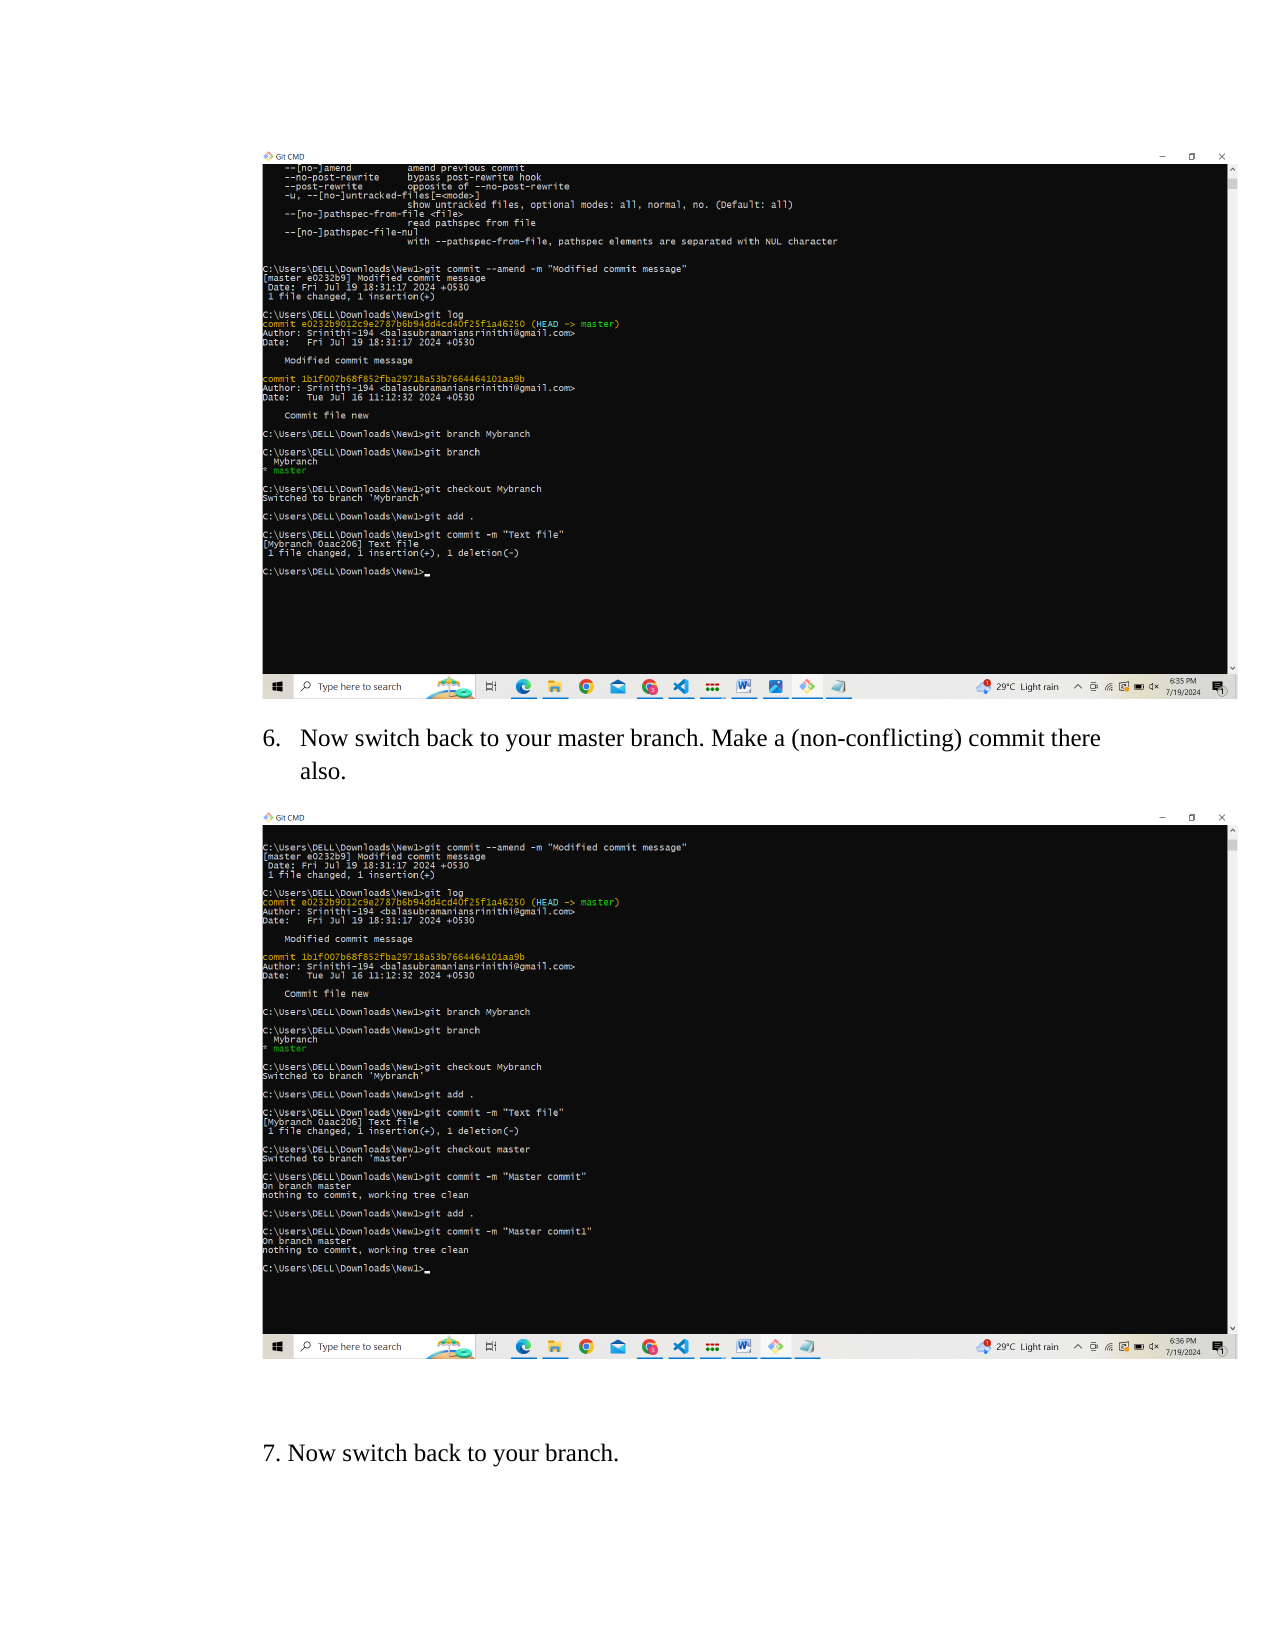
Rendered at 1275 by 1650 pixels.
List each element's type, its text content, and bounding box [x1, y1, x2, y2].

list Now switch back to your master branch. Make a (non-conflicting) commit there also. [262, 723, 1125, 785]
picture [262, 810, 1238, 1359]
list 7. Now switch back to your branch. [262, 1438, 1125, 1466]
picture [262, 150, 1238, 699]
